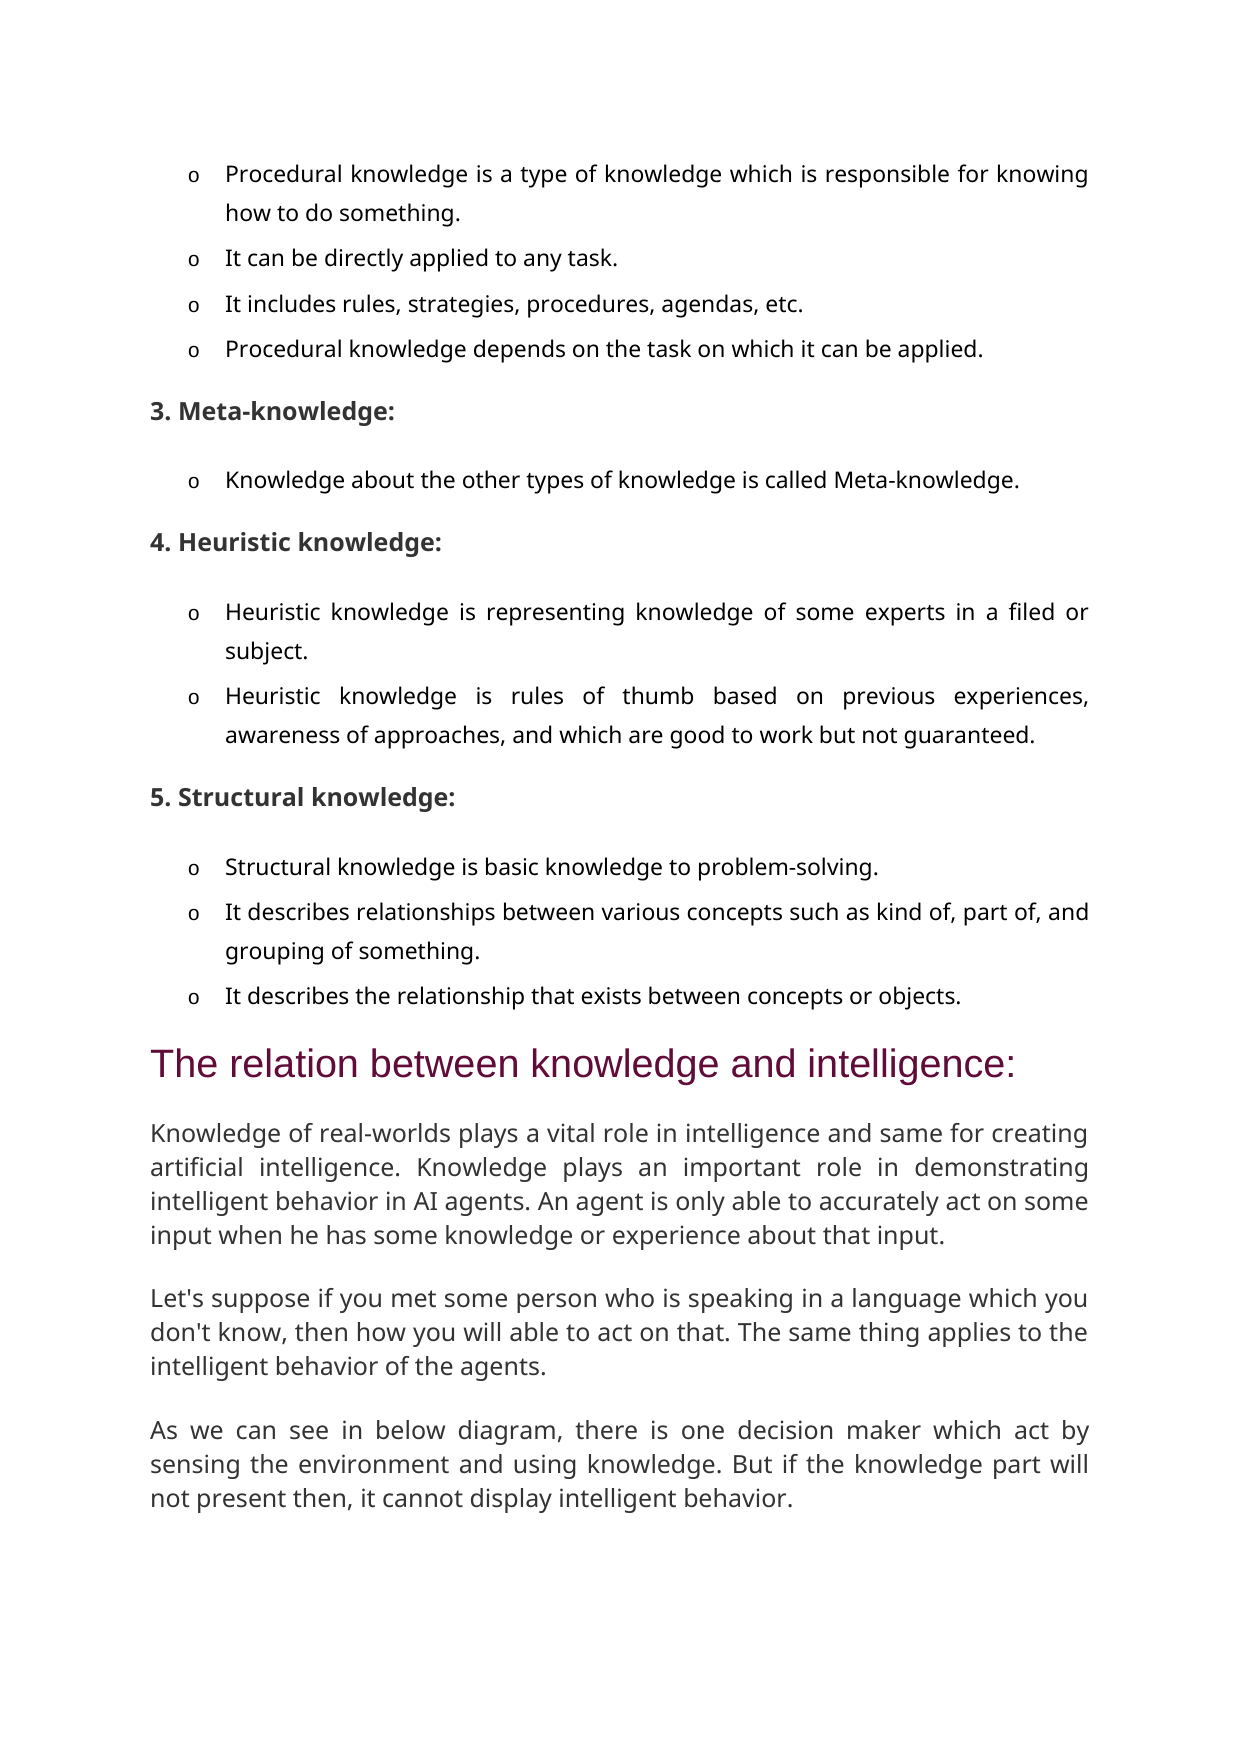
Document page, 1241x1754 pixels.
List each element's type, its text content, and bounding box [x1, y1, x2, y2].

list It can be directly applied to any task. [187, 234, 1090, 273]
text As we can see in below diagram, there is one decision maker which act by sensing the environment and using knowledge. But if the knowledge part will not present then, it cannot display intelligent behavior. [150, 1412, 1090, 1514]
text 4. Heuristic knowledge: [150, 525, 1090, 559]
text 3. Meta-knowledge: [150, 393, 1090, 427]
text 5. Structural knowledge: [150, 779, 1090, 814]
list It describes the relationship that exists between concepts or objects. [187, 972, 1090, 1012]
subtitle The relation between knowledge and intelligence: [150, 1041, 1090, 1086]
list Knowledge about the other types of knowledge is called Meta-knowledge. [187, 456, 1090, 496]
list It describes relationships between various concepts such as kind of, part of, and grouping of something. [187, 888, 1090, 966]
list Heuristic knowledge is rules of thumb based on previous experiences, awareness of approaches, and which are good to work but not guaranteed. [187, 672, 1090, 750]
list It includes rules, strategies, procedures, agendas, etc. [187, 280, 1090, 319]
list Procedural knowledge depends on the task on which it can be applied. [187, 325, 1090, 364]
text Let's suppose if you met some person who is speaking in a language which you don't know, then how you will able to act on that. The same thing applies to the intelligent behavior of the agents. [150, 1281, 1090, 1383]
list Structural knowledge is basic knowledge to problem-solving. [187, 843, 1090, 882]
list Heuristic knowledge is representing knowledge of some experts in a filed or subject. [187, 588, 1090, 666]
text Knowledge of real-worlds plays a vital role in intelligence and same for creating artificial intelligence. Knowledge plays an important role in demonstrating intelligent behavior in AI agents. An agent is only able to accurately act on some input when he has some knowledge or experience about that input. [150, 1116, 1090, 1252]
list Procedural knowledge is a type of knowledge which is responsible for knowing how to do something. [187, 150, 1090, 228]
